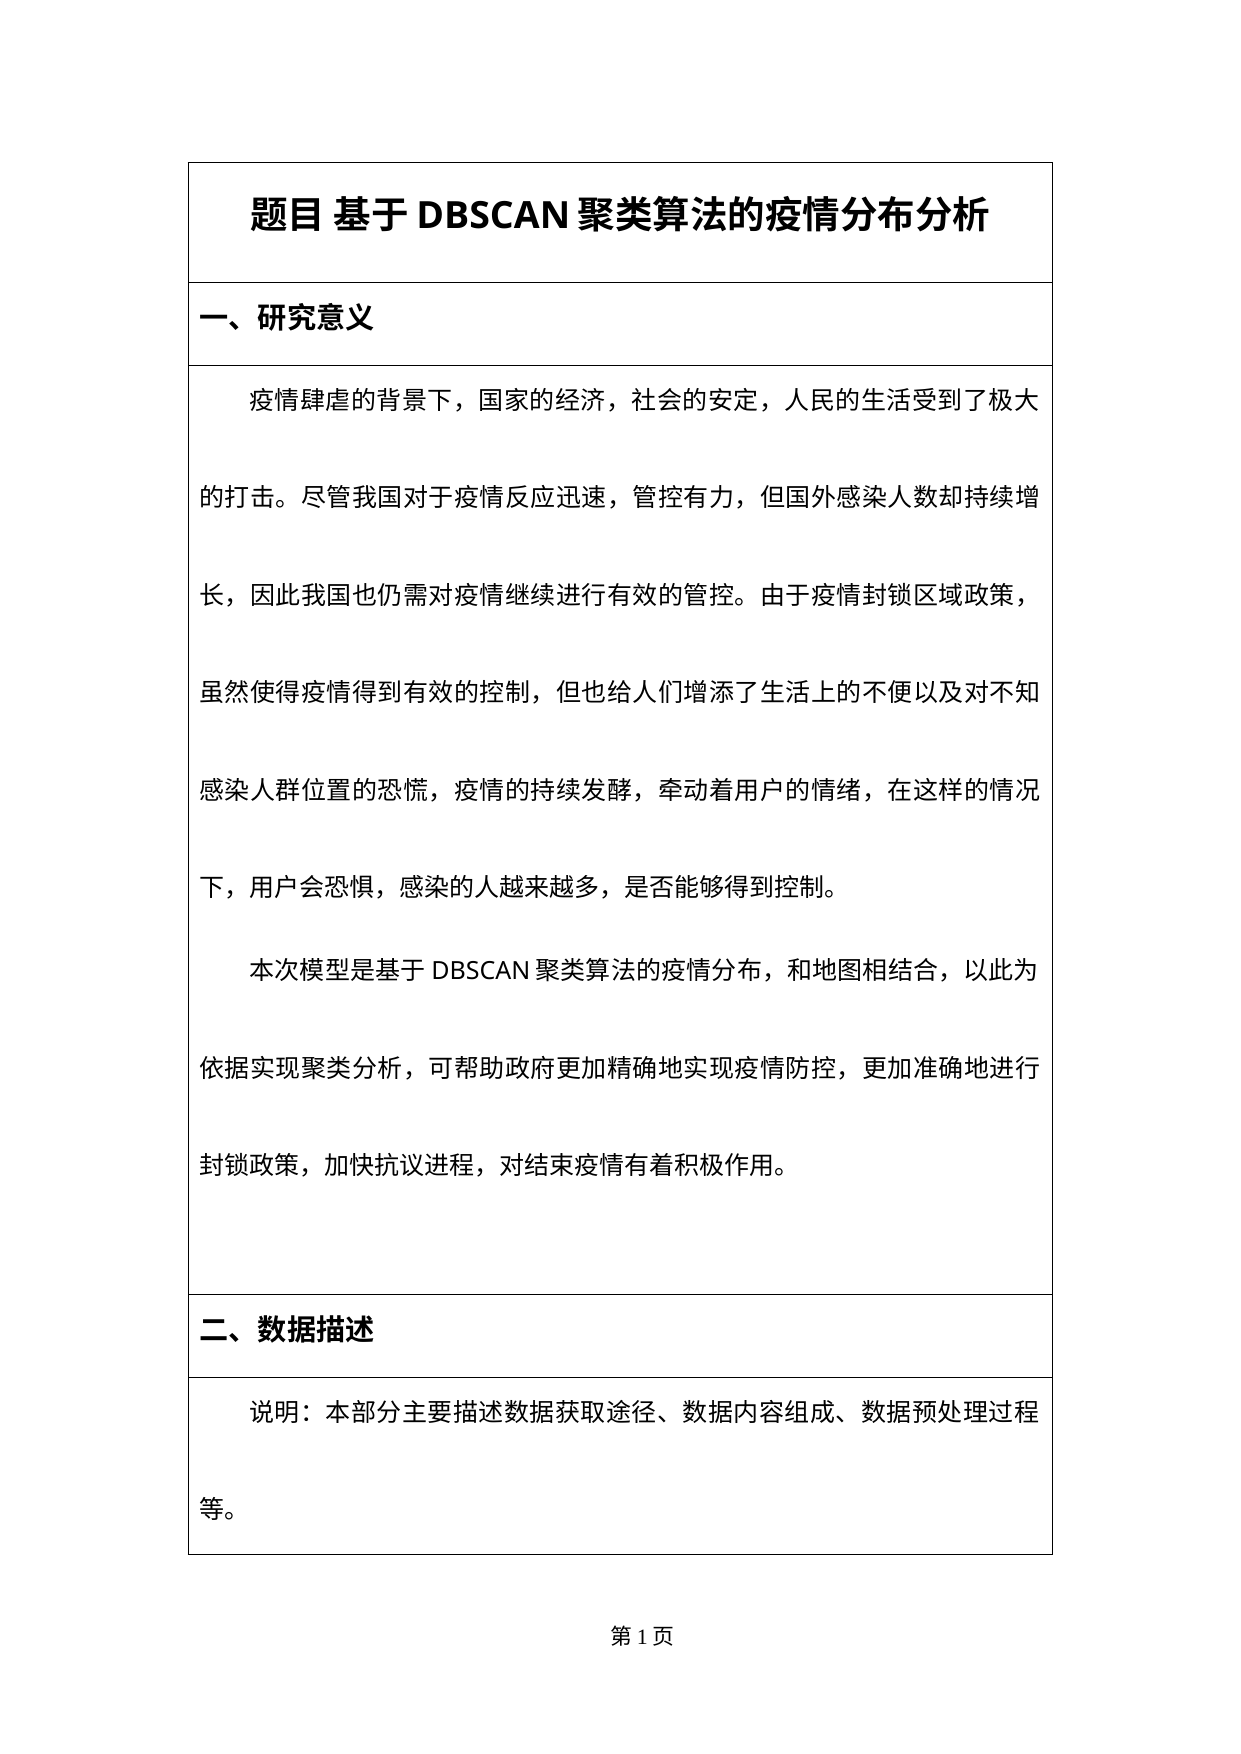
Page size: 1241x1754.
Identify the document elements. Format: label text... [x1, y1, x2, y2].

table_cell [189, 1378, 1052, 1554]
table_cell 疫情肆虐的背景下，国家的经济，社会的安定，人民的生活受到了极大的打击。尽管我国对于疫情反应迅速，管控有力，但国外感染人数却持续增长，因此我国也仍需对疫情继续进行有效的管控。由于疫情封锁区域政策，虽然使得疫情得到有效的控制，但也给人们增添了生活上的不便以及对不知感染人群位置的恐慌，疫情的持续发酵，牵动着用户的情绪，在这样的情况下，用户会恐惧，感染的人越来越多，是否能够得到控制。 本次模型是基于DBSCAN聚类算法的疫情分布，和地图相结合，以此为依据实现聚类分析，可帮助政府更加精确地实现疫情防控，更加准确地进行封锁政策，加快抗议进程，对结束疫情有着积极作用。 [189, 366, 1052, 1294]
table_cell 一、研究意义 [189, 283, 1052, 365]
table_header 题目 基于DBSCAN聚类算法的疫情分布分析 [189, 163, 1052, 282]
table_cell 二、数据描述 [189, 1295, 1052, 1377]
